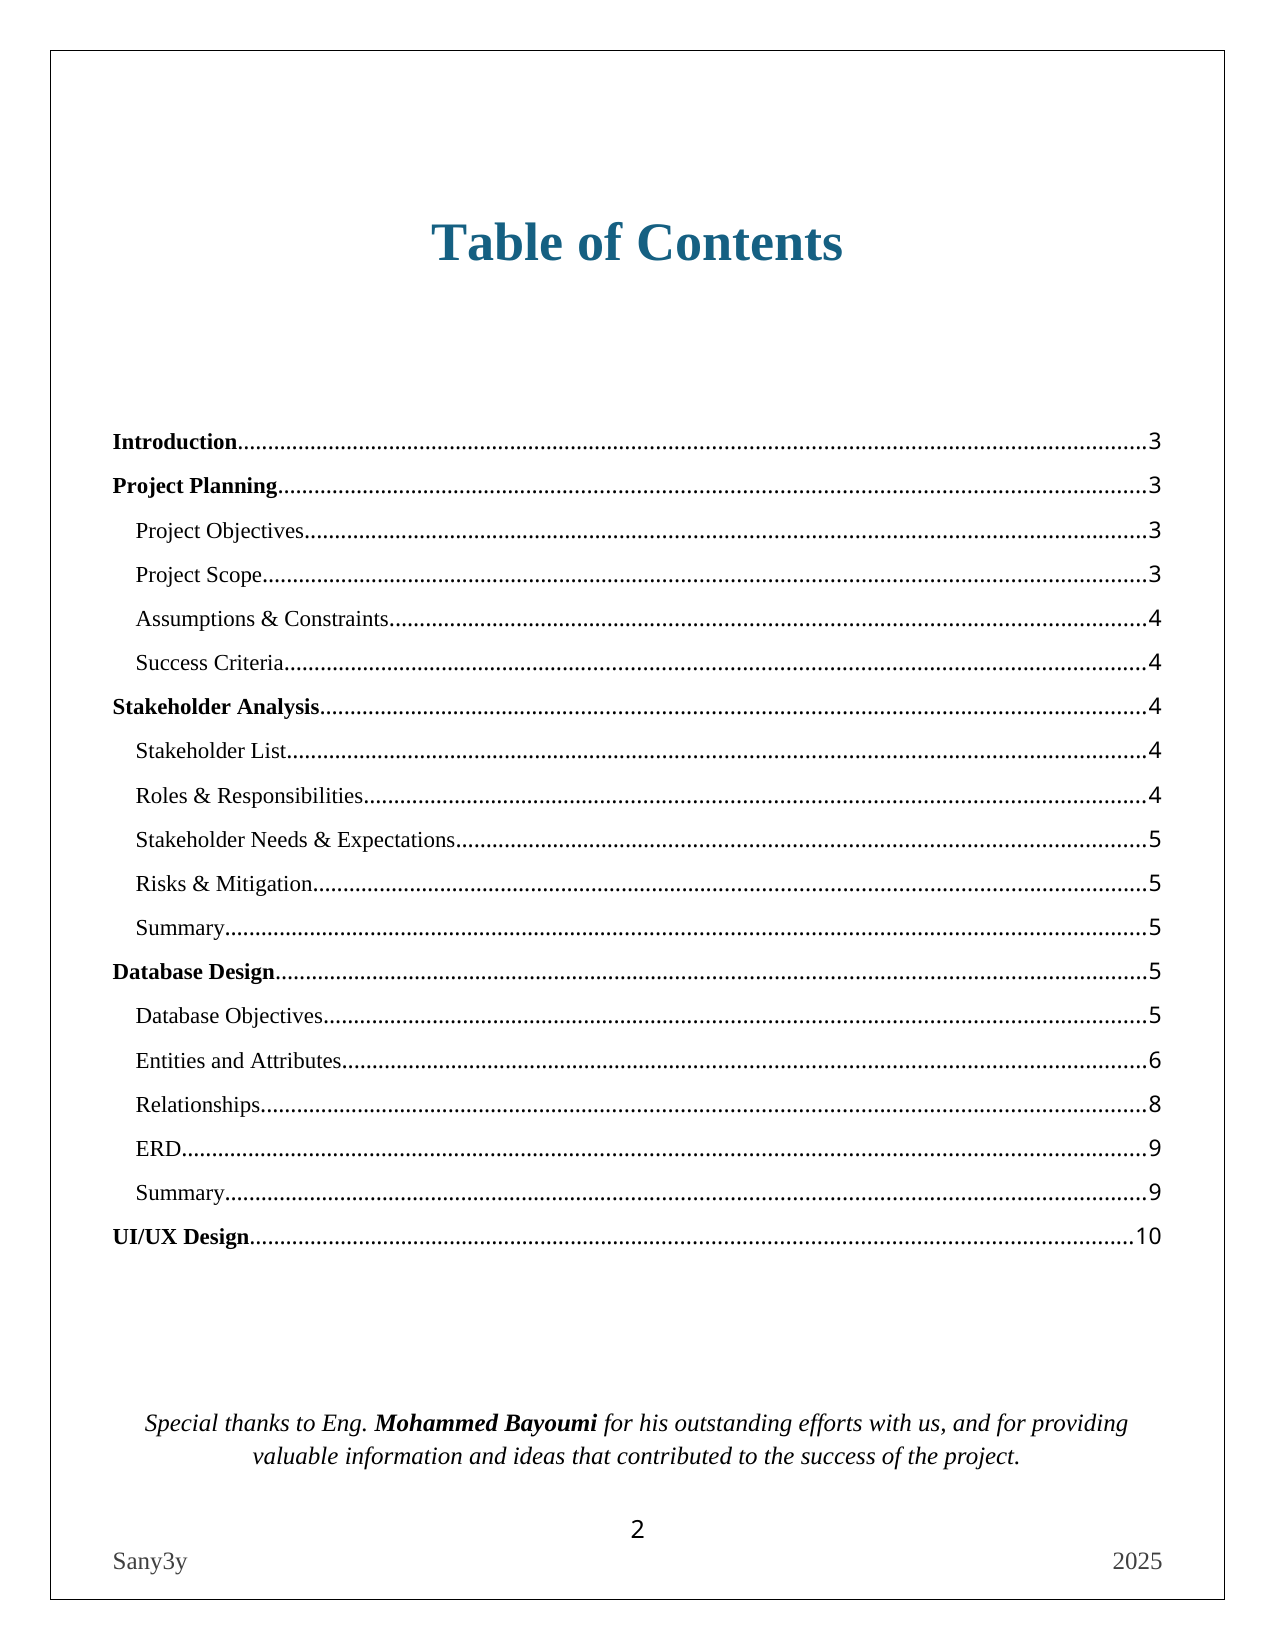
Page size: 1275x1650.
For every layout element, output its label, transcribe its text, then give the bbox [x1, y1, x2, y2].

subtitle Table of Contents [112, 210, 1162, 272]
text Special thanks to Eng. Mohammed Bayoumi for his outstanding efforts with us, and for providing valuable information and ideas that contributed to the success of the project. [112, 1408, 1162, 1470]
